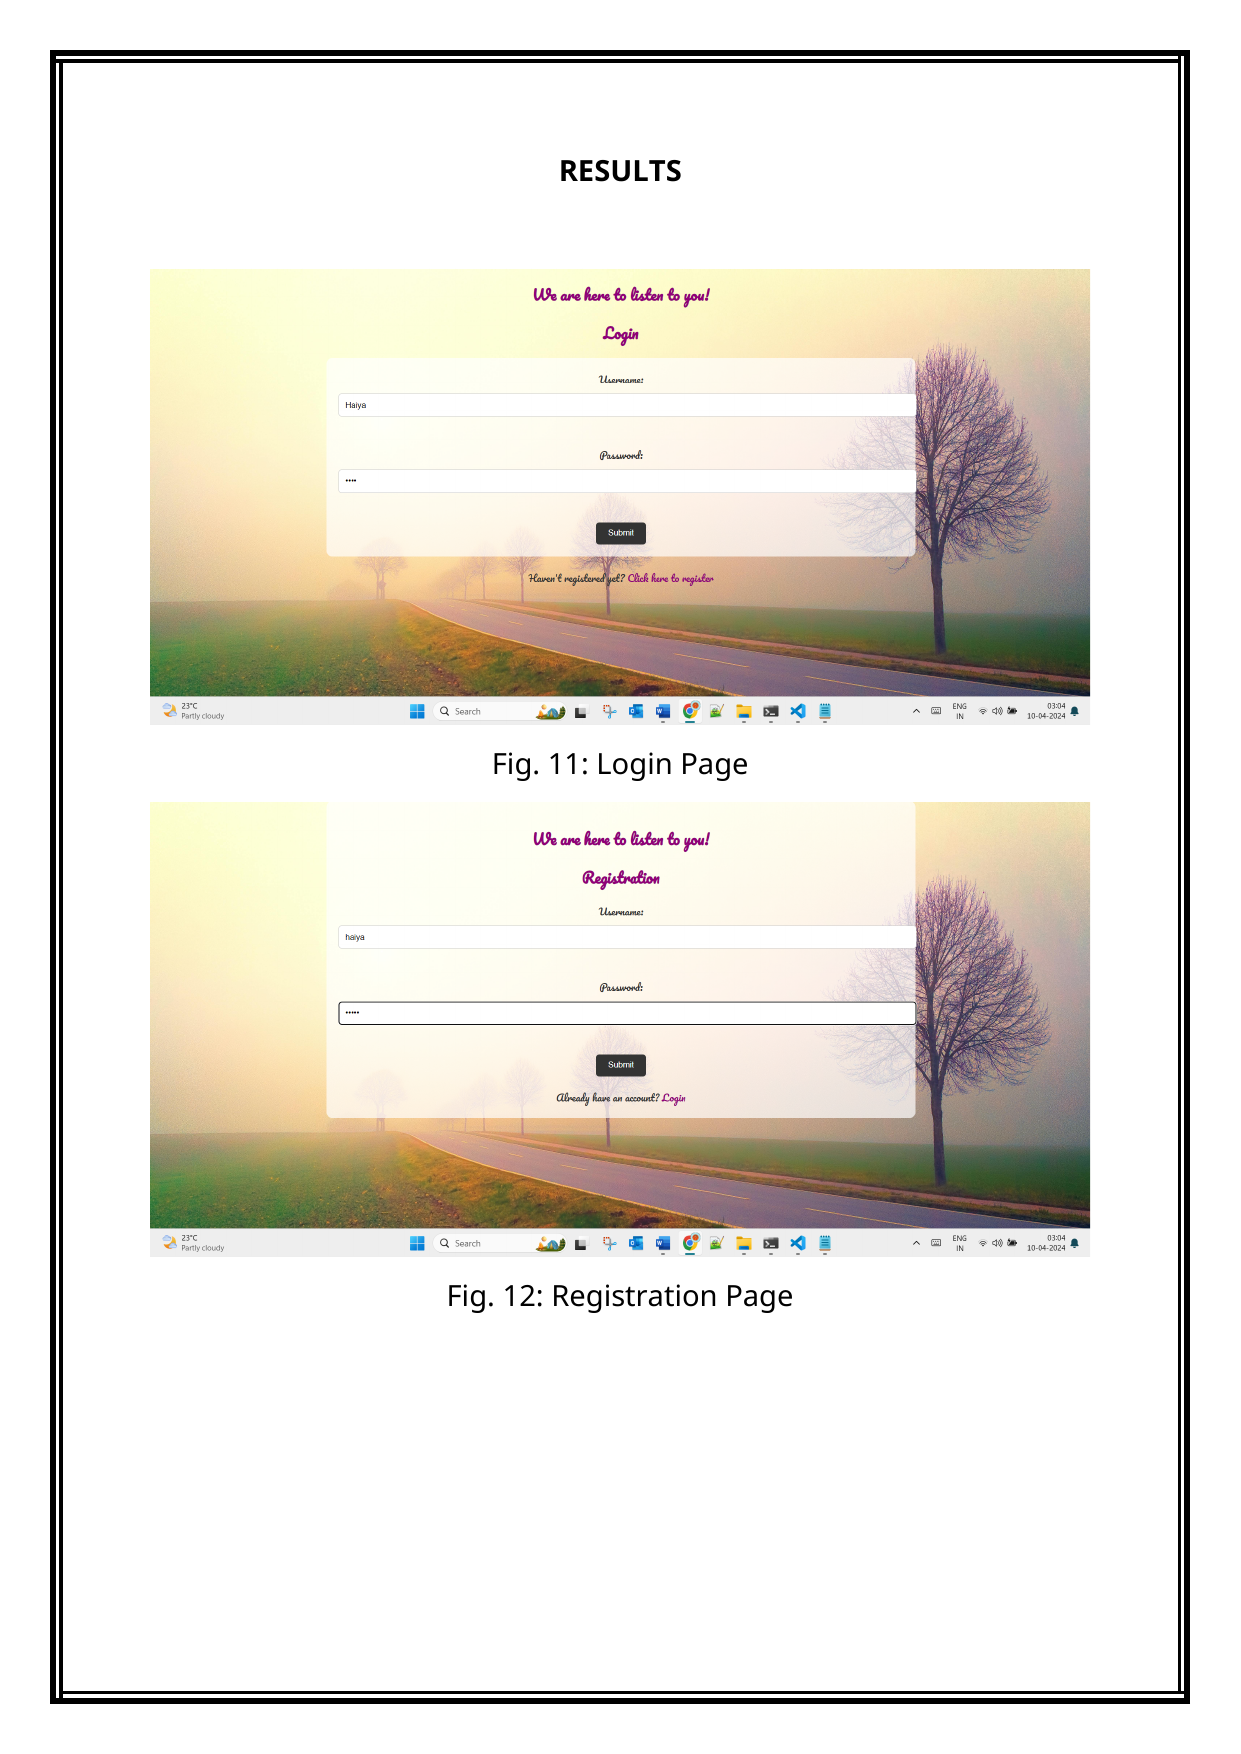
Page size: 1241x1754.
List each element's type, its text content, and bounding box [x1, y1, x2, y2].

text Fig. 12: Registration Page [150, 1275, 1090, 1315]
picture [150, 802, 1091, 1257]
text RESULTS [150, 150, 1090, 190]
picture [150, 268, 1091, 725]
text Fig. 11: Login Page [150, 743, 1090, 783]
